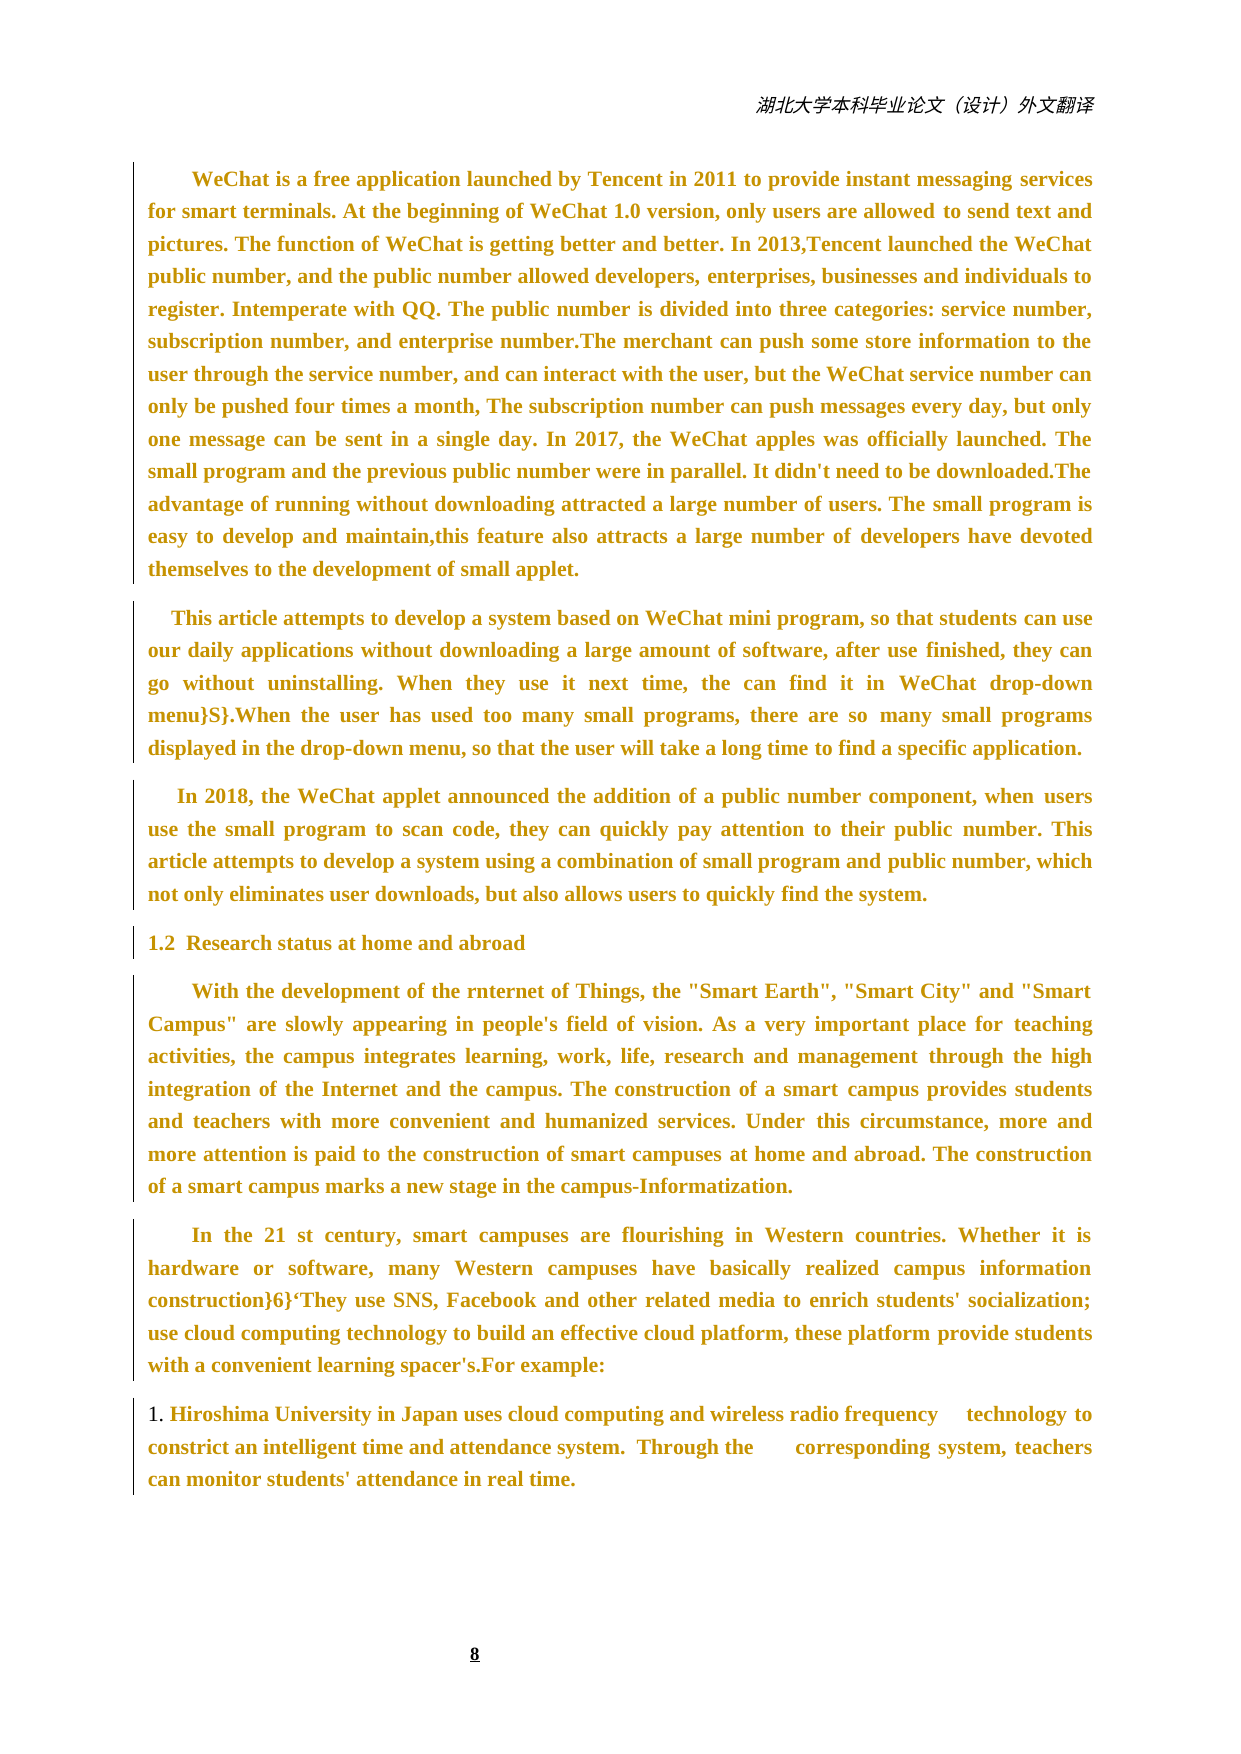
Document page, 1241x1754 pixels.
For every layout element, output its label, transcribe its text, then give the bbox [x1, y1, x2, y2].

list 1.2 Research status at home and abroad [148, 926, 1093, 958]
list Hiroshima University in Japan uses cloud computing and wireless radio frequency technology to constrict an intelligent time and attendance system. Through the corresponding system, teachers can monitor students' attendance in real time. [148, 1398, 1093, 1495]
list WeChat is a free application launched by Tencent in 2011 to provide instant messaging services for smart terminals. At the beginning of WeChat 1.0 version, only users are allowed to send text and pictures. The function of WeChat is getting better and better. In 2013,Tencent launched the WeChat public number, and the public number allowed developers, enterprises, businesses and individuals to register. Intemperate with QQ. The public number is divided into three categories: service number, subscription number, and enterprise number.The merchant can push some store information to the user through the service number, and can interact with the user, but the WeChat service number can only be pushed four times a month, The subscription number can push messages every day, but only one message can be sent in a single day. In 2017, the WeChat apples was officially launched. The small program and the previous public number were in parallel. It didn't need to be downloaded.The advantage of running without downloading attracted a large number of users. The small program is easy to develop and maintain,this feature also attracts a large number of developers have devoted themselves to the development of small applet. [148, 162, 1093, 584]
list This article attempts to develop a system based on WeChat mini program, so that students can use our daily applications without downloading a large amount of software, after use finished, they can go without uninstalling. When they use it next time, the can find it in WeChat drop-down menu}S}.When the user has used too many small programs, there are so many small programs displayed in the drop-down menu, so that the user will take a long time to find a specific application. [148, 601, 1093, 763]
list In 2018, the WeChat applet announced the addition of a public number component, when users use the small program to scan code, they can quickly pay attention to their public number. This article attempts to develop a system using a combination of small program and public number, which not only eliminates user downloads, but also allows users to quickly find the system. [148, 780, 1093, 910]
list With the development of the rnternet of Things, the "Smart Earth", "Smart City" and "Smart Campus" are slowly appearing in people's field of vision. As a very important place for teaching activities, the campus integrates learning, work, life, research and management through the high integration of the Internet and the campus. The construction of a smart campus provides students and teachers with more convenient and humanized services. Under this circumstance, more and more attention is paid to the construction of smart campuses at home and abroad. The construction of a smart campus marks a new stage in the campus-Informatization. [148, 975, 1093, 1202]
list In the 21 st century, smart campuses are flourishing in Western countries. Whether it is hardware or software, many Western campuses have basically realized campus information construction}6}‘They use SNS, Facebook and other related media to enrich students' socialization; use cloud computing technology to build an effective cloud platform, these platform provide students with a convenient learning spacer's.For example: [148, 1219, 1093, 1381]
